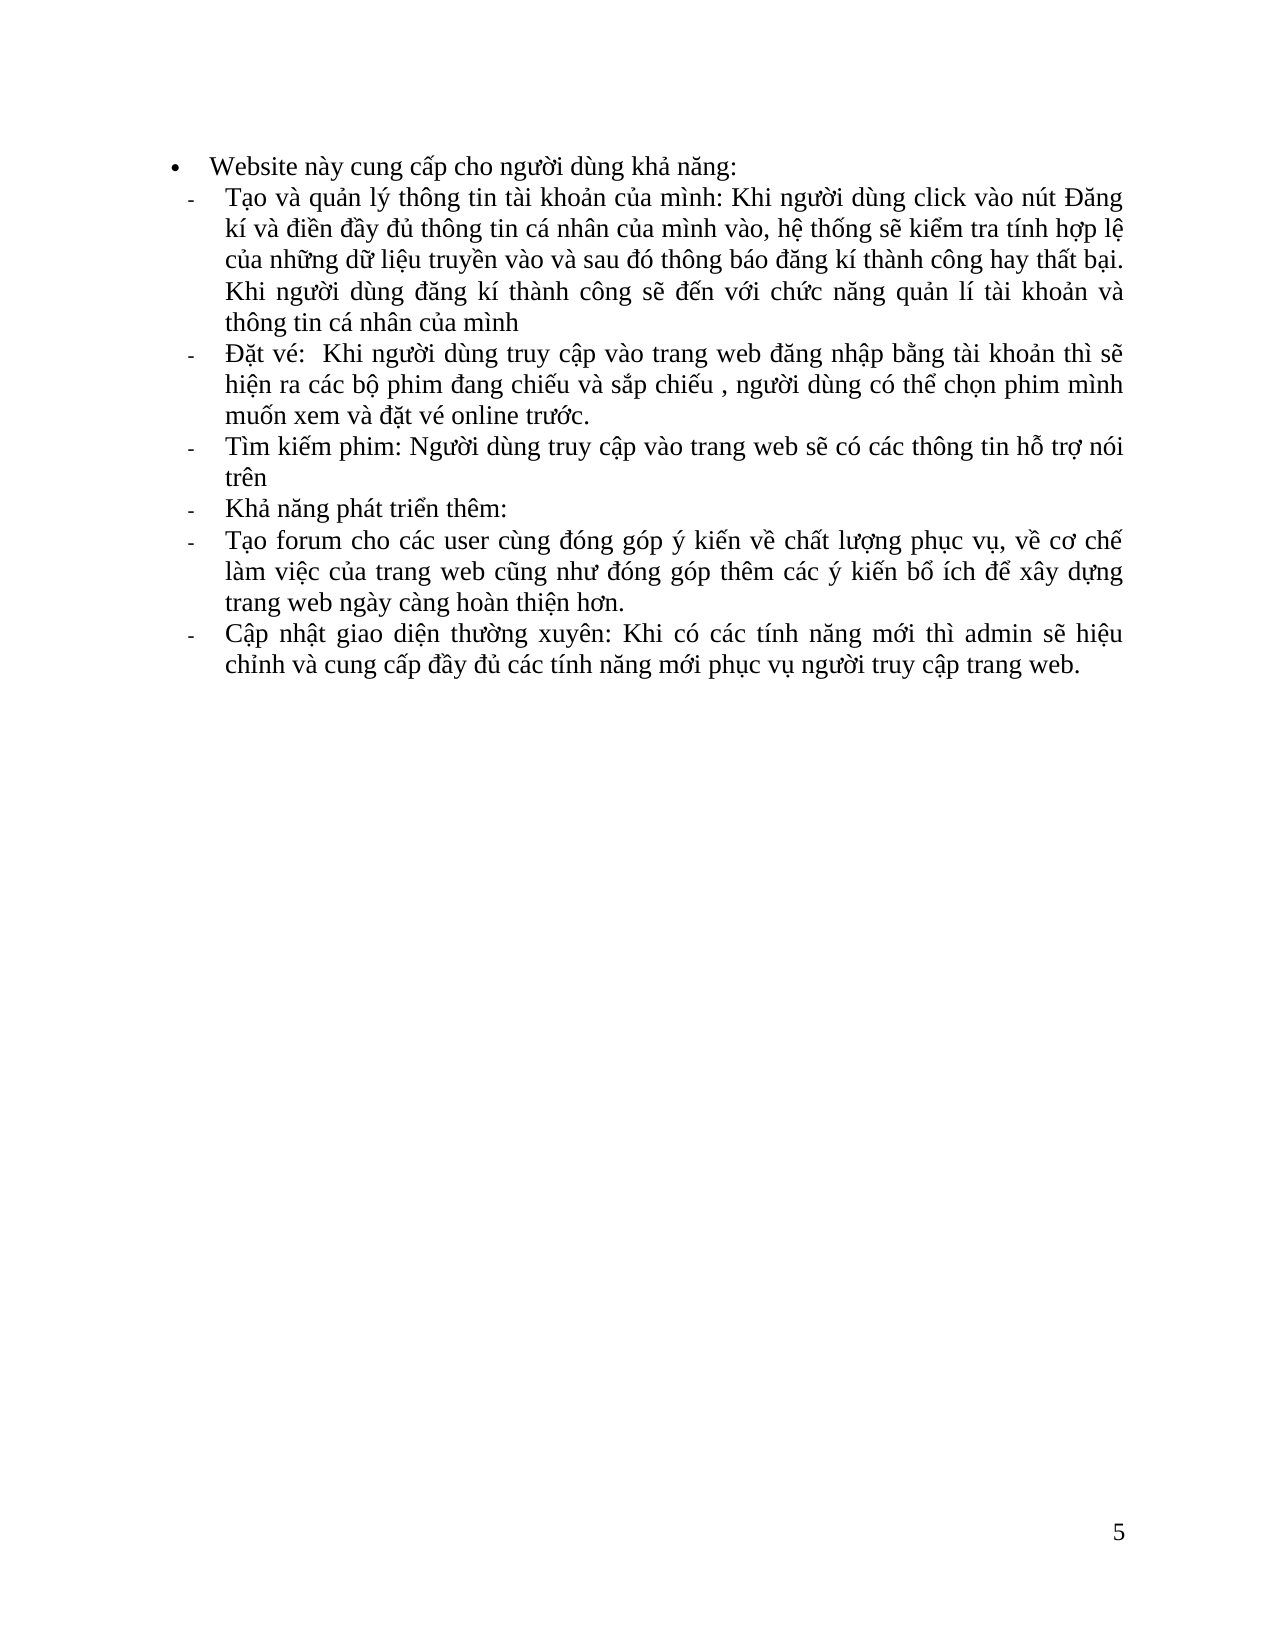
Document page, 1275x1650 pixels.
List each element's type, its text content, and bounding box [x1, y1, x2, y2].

list Tạo và quản lý thông tin tài khoản của mình: Khi người dùng click vào nút Đăng kí và điền đầy đủ thông tin cá nhân của mình vào, hệ thống sẽ kiểm tra tính hợp lệ của những dữ liệu truyền vào và sau đó thông báo đăng kí thành công hay thất bại. Khi người dùng đăng kí thành công sẽ đến với chức năng quản lí tài khoản và thông tin cá nhân của mình [187, 181, 1125, 337]
list Cập nhật giao diện thường xuyên: Khi có các tính năng mới thì admin sẽ hiệu chỉnh và cung cấp đầy đủ các tính năng mới phục vụ người truy cập trang web. [187, 617, 1125, 679]
list Tìm kiếm phim: Người dùng truy cập vào trang web sẽ có các thông tin hỗ trợ nói trên [187, 430, 1125, 493]
list Tạo forum cho các user cùng đóng góp ý kiến về chất lượng phục vụ, về cơ chế làm việc của trang web cũng như đóng góp thêm các ý kiến bổ ích để xây dựng trang web ngày càng hoàn thiện hơn. [187, 524, 1125, 617]
list Đặt vé: Khi người dùng truy cập vào trang web đăng nhập bằng tài khoản thì sẽ hiện ra các bộ phim đang chiếu và sắp chiếu , người dùng có thể chọn phim mình muốn xem và đặt vé online trước. [187, 337, 1125, 430]
list Khả năng phát triển thêm: [187, 493, 1125, 524]
list Website này cung cấp cho người dùng khả năng: [172, 150, 1125, 181]
